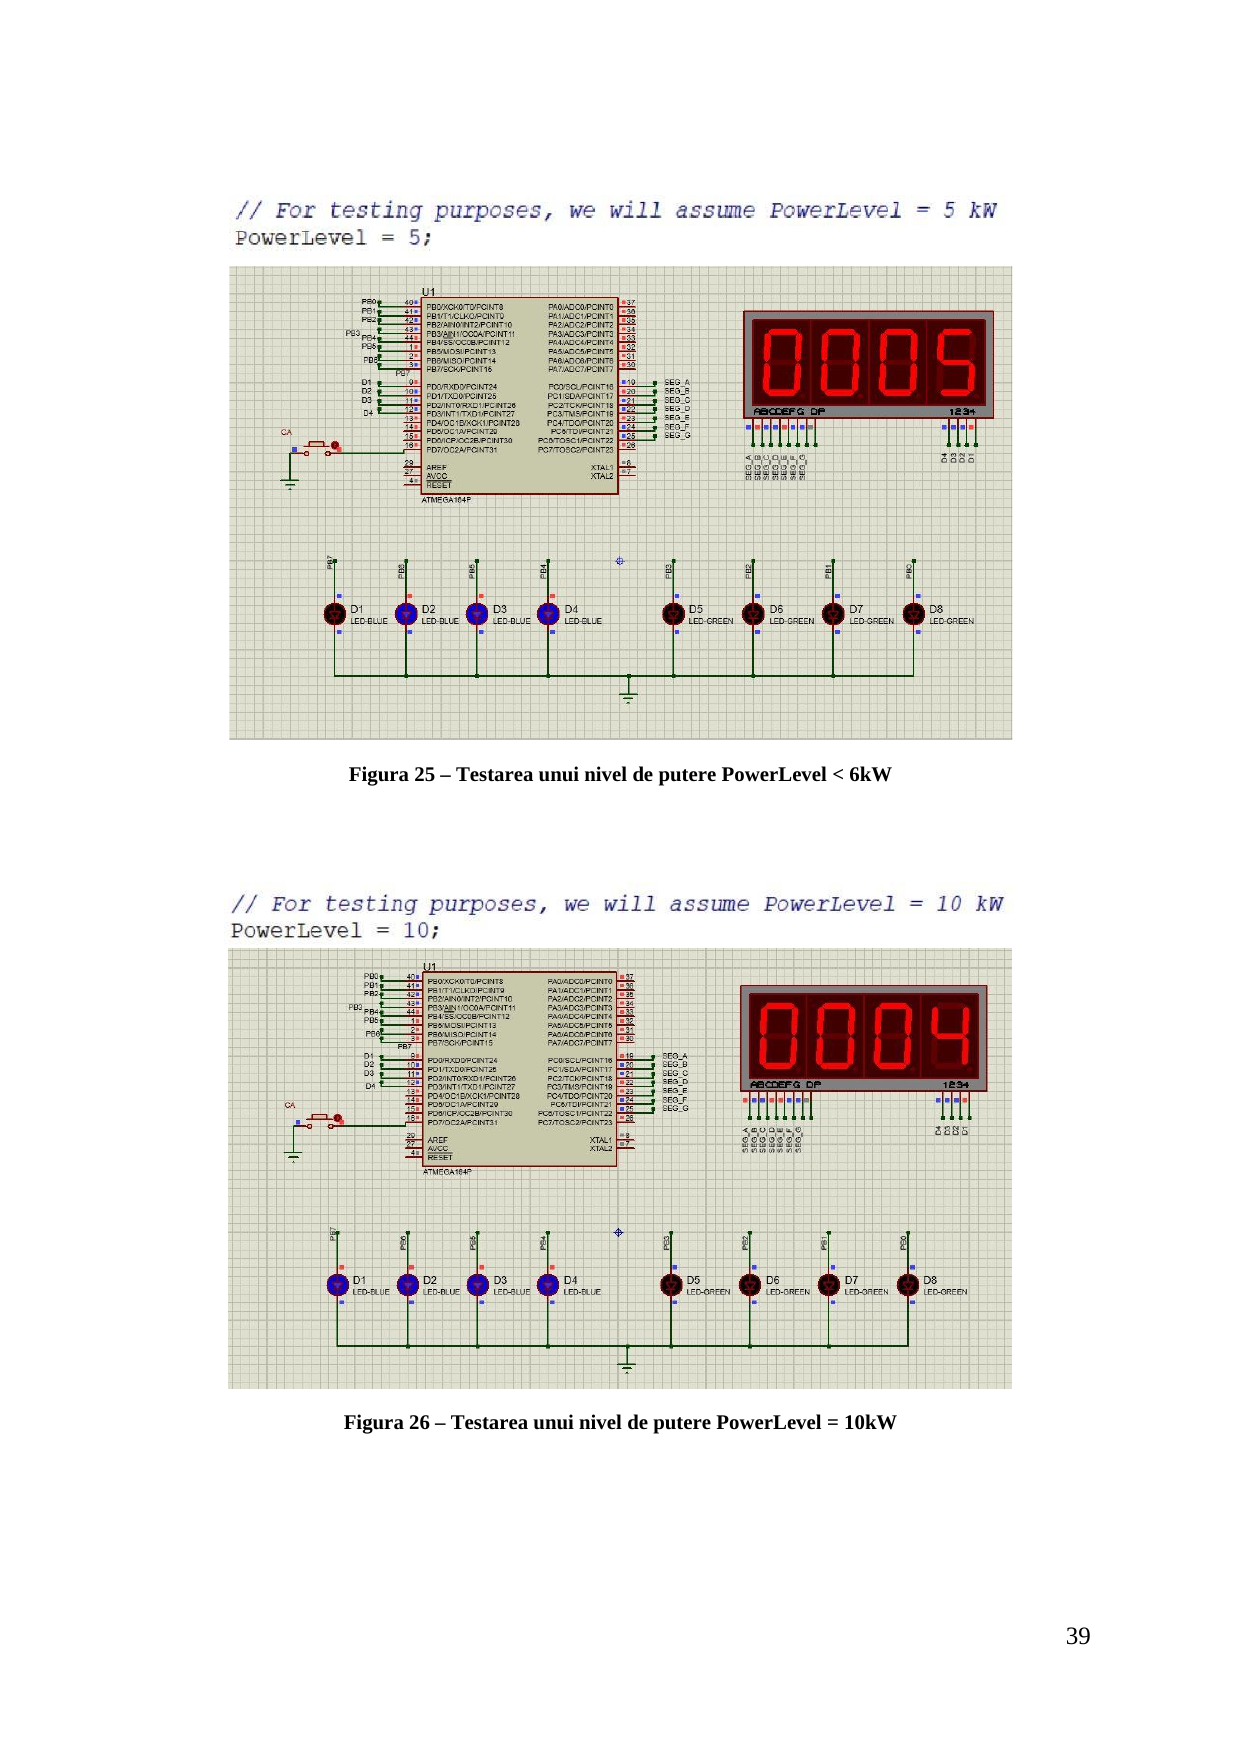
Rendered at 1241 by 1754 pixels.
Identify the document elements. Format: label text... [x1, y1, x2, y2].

text Figura 25 – Testarea unui nivel de putere PowerLevel < 6kW [173, 762, 1067, 786]
picture [224, 882, 1014, 945]
picture [229, 195, 1013, 740]
text Figura 26 – Testarea unui nivel de putere PowerLevel = 10kW [173, 1410, 1067, 1434]
picture [228, 948, 1012, 1389]
